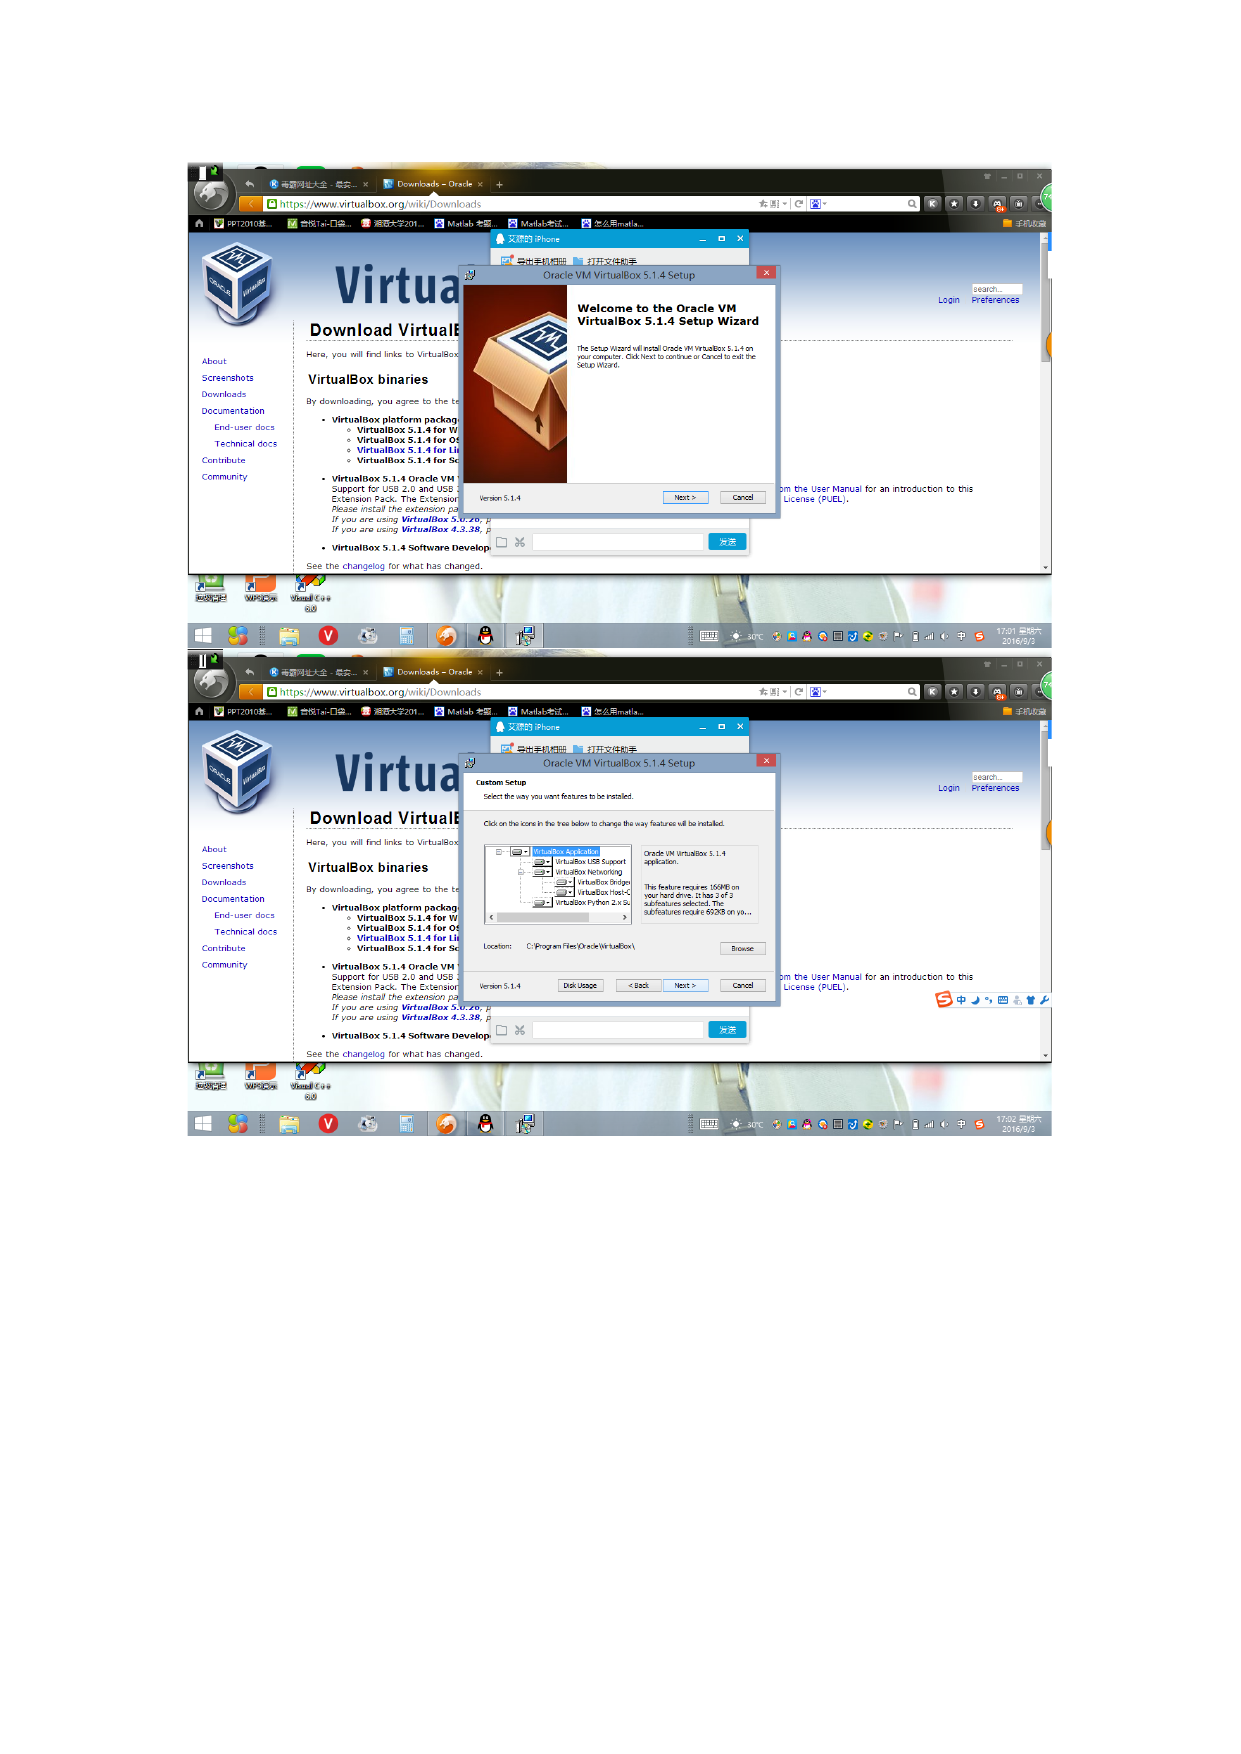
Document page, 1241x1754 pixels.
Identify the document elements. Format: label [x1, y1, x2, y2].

picture [187, 649, 1052, 1136]
picture [187, 162, 1052, 648]
